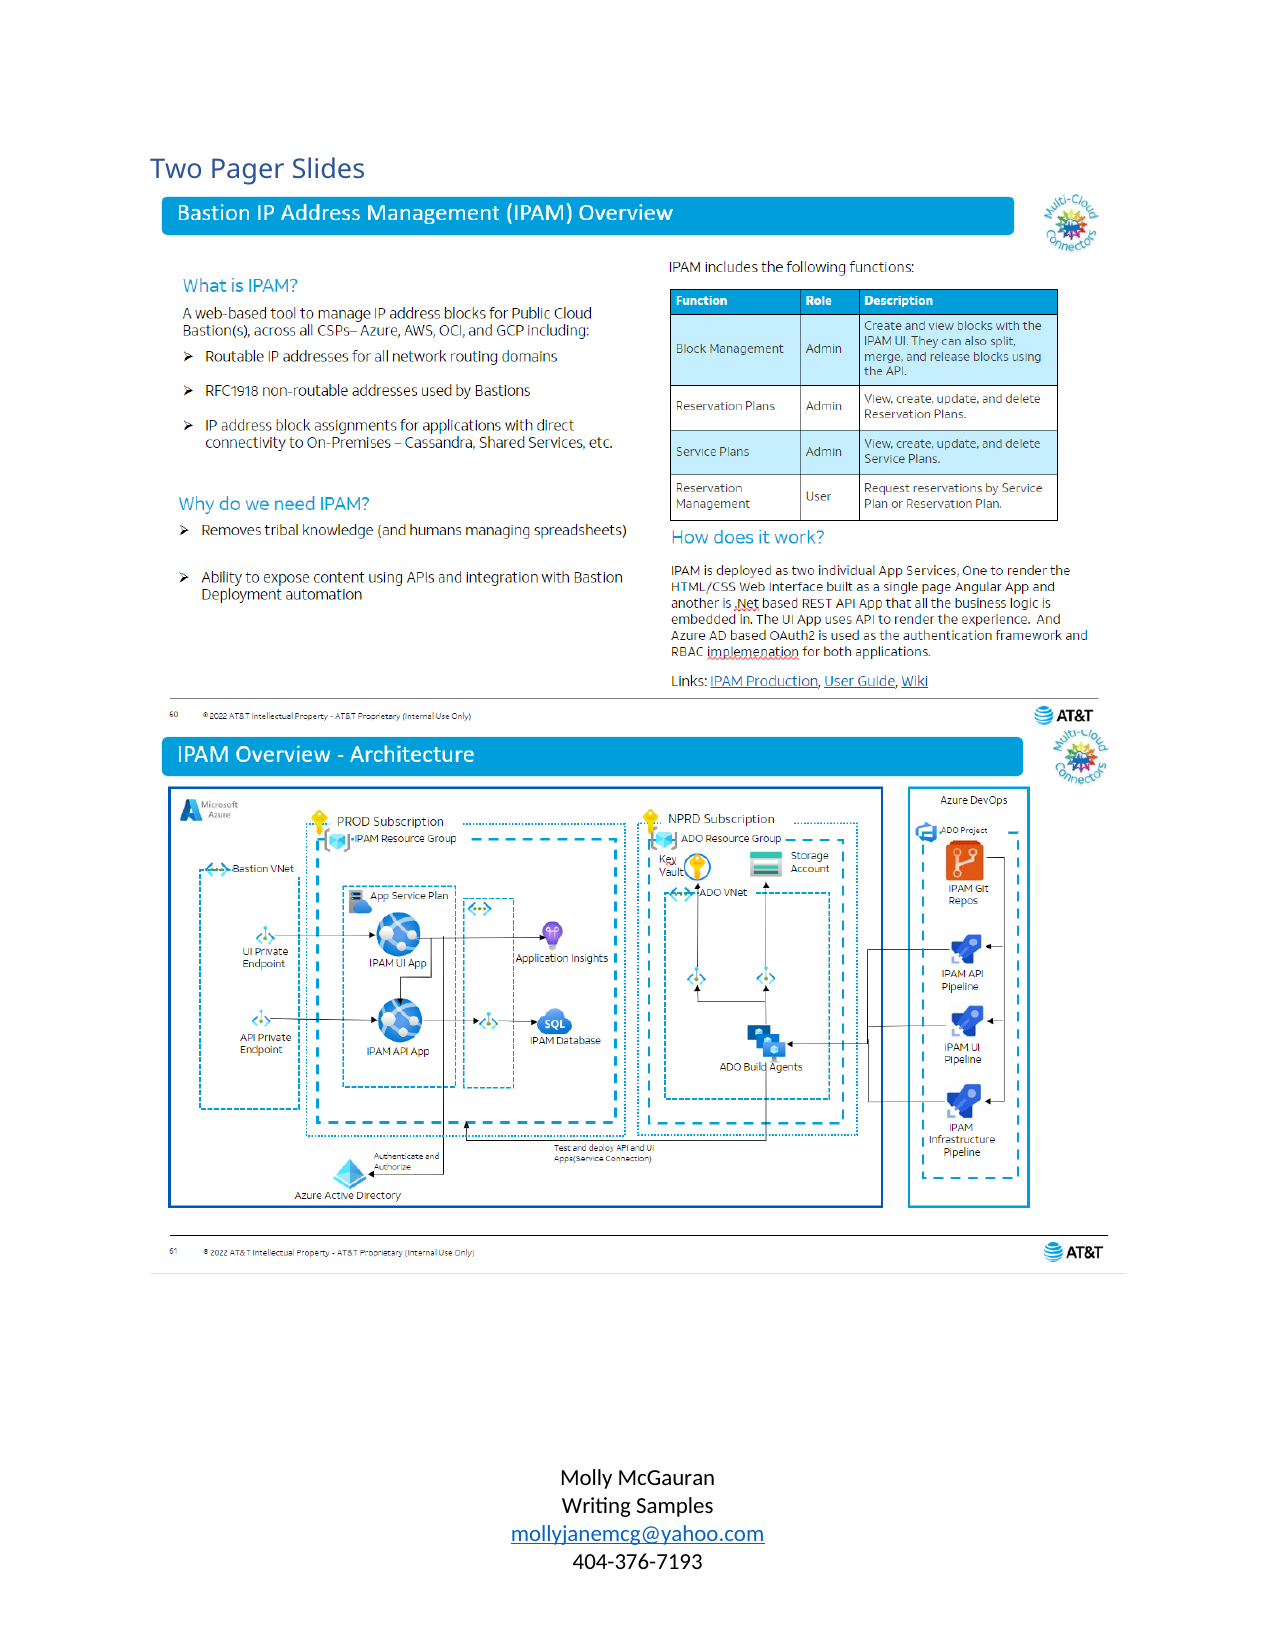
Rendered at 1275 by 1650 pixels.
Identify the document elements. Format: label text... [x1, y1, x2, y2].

picture [150, 189, 1124, 729]
subtitle Two Pager Slides [150, 150, 1125, 187]
picture [150, 730, 1127, 1274]
